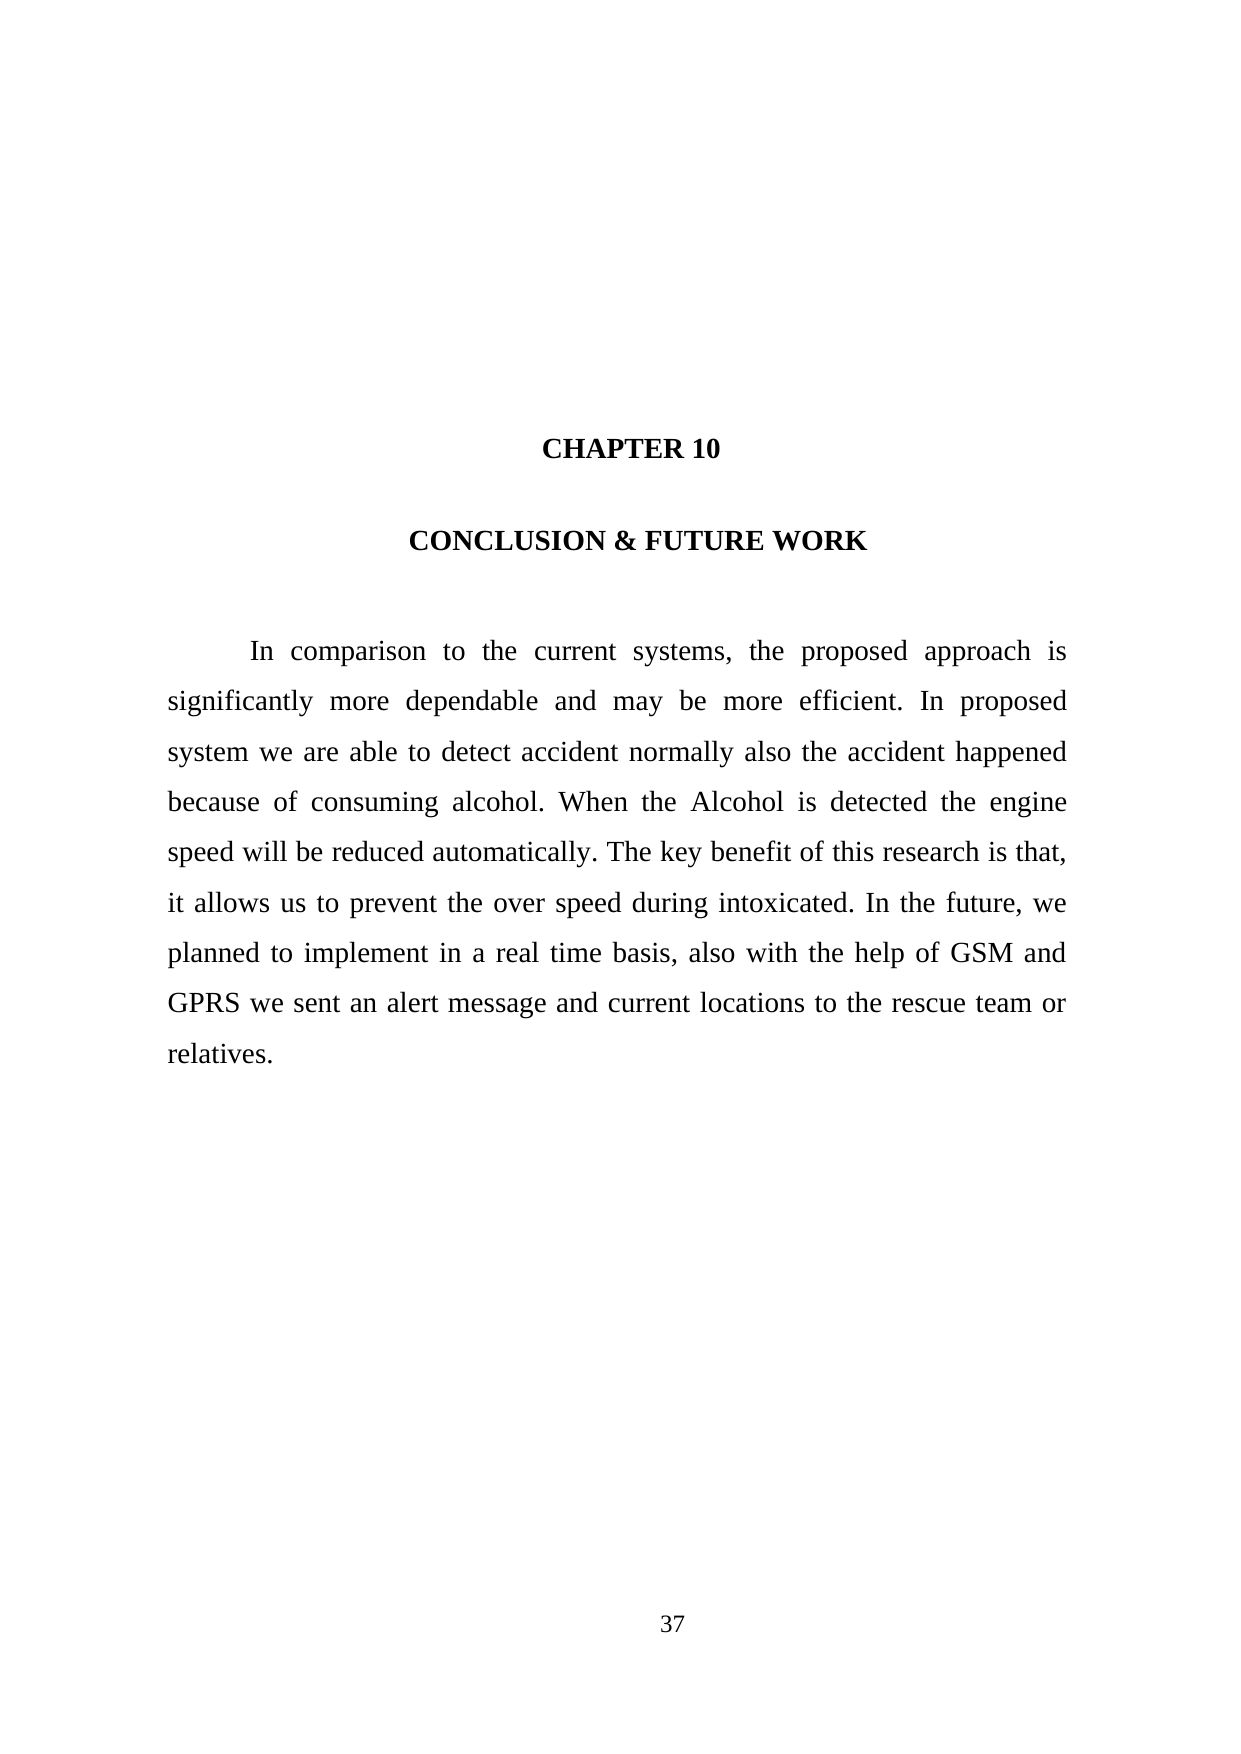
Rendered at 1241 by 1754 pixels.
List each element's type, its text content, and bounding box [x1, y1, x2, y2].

text CONCLUSION & FUTURE WORK [333, 523, 1190, 557]
text In comparison to the current systems, the proposed approach is significantly more dependable and may be more efficient. In proposed system we are able to detect accident normally also the accident happened because of consuming alcohol. When the Alcohol is detected the engine speed will be reduced automatically. The key benefit of this research is that, it allows us to prevent the over speed during intoxicated. In the future, we planned to implement in a real time basis, also with the help of GSM and GPRS we sent an alert message and current locations to the rescue team or relatives. [167, 633, 1068, 1069]
text CHAPTER 10 [467, 431, 1068, 464]
